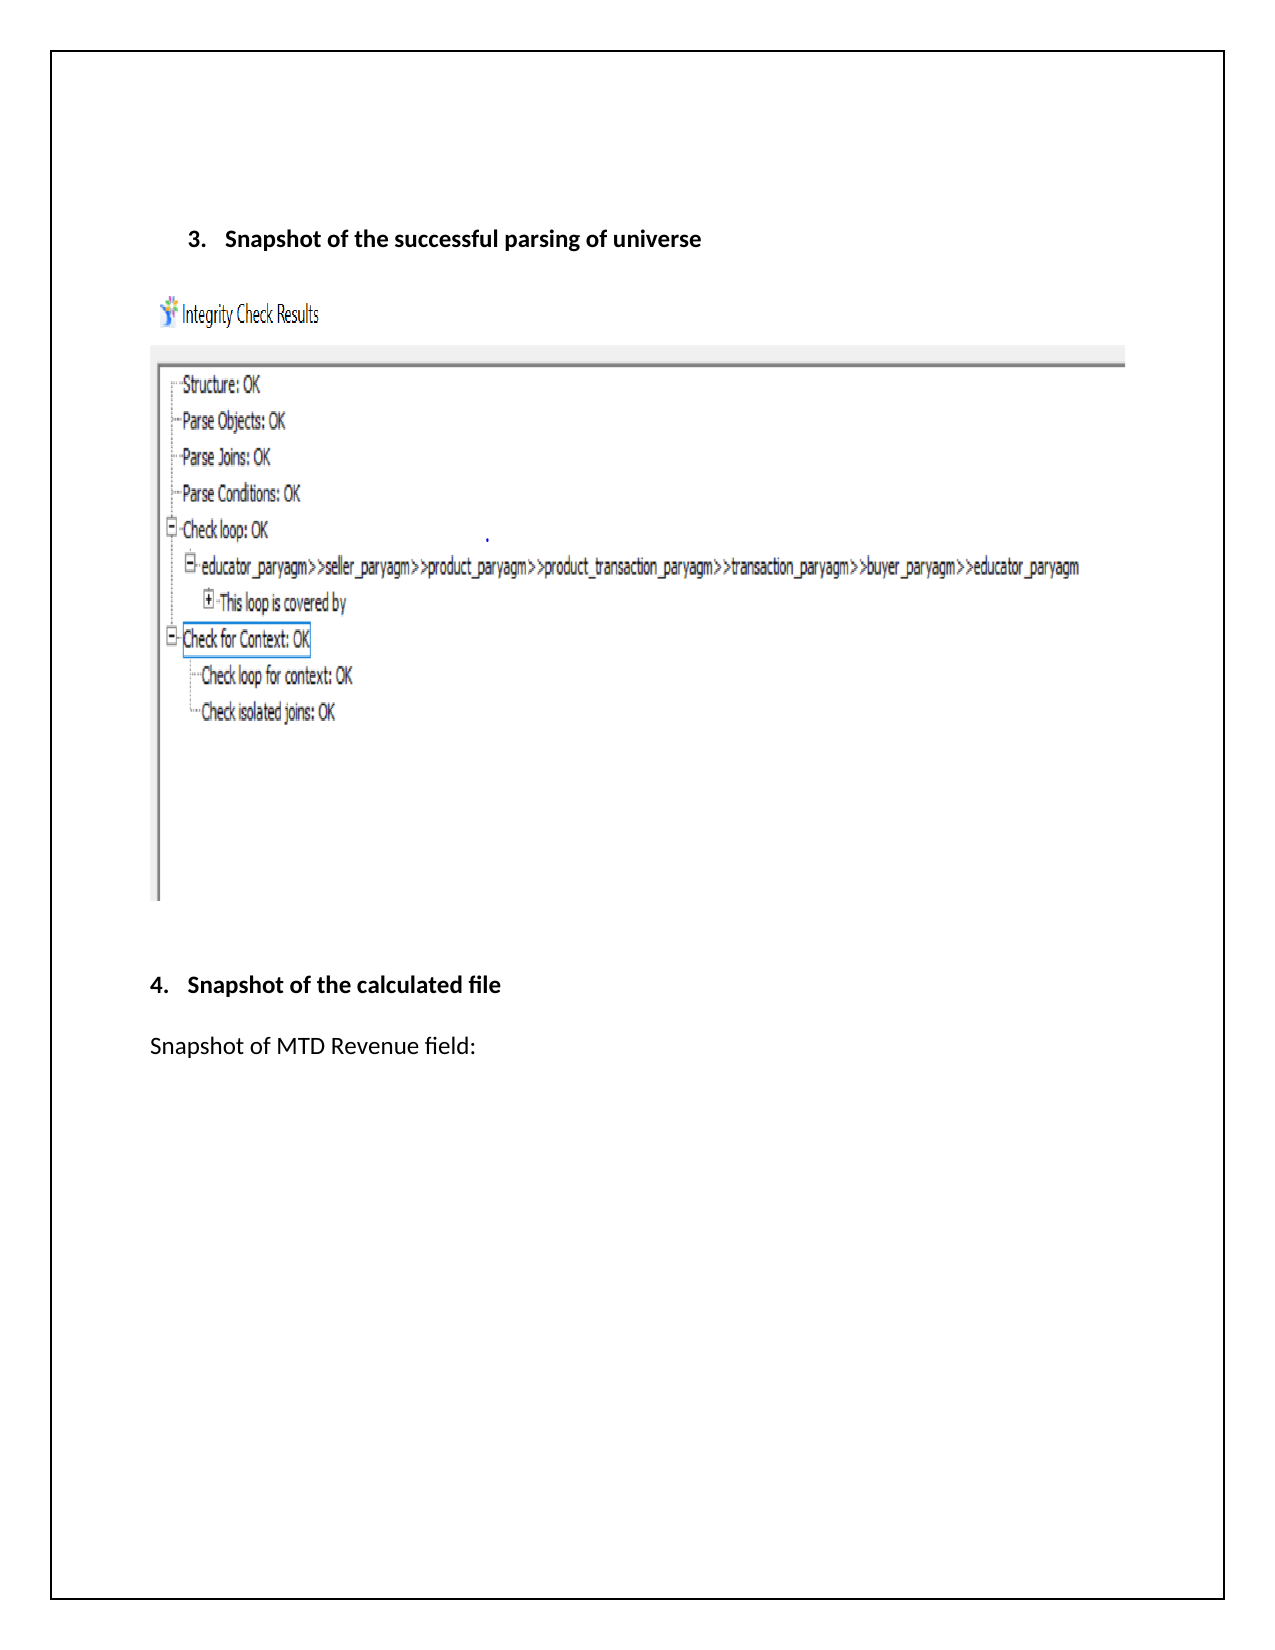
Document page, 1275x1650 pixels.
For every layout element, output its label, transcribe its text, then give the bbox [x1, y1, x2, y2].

text Snapshot of MTD Revenue field: [150, 1030, 1125, 1060]
picture [150, 296, 1125, 901]
list Snapshot of the successful parsing of universe [187, 223, 1125, 254]
list Snapshot of the calculated file [150, 969, 1125, 999]
